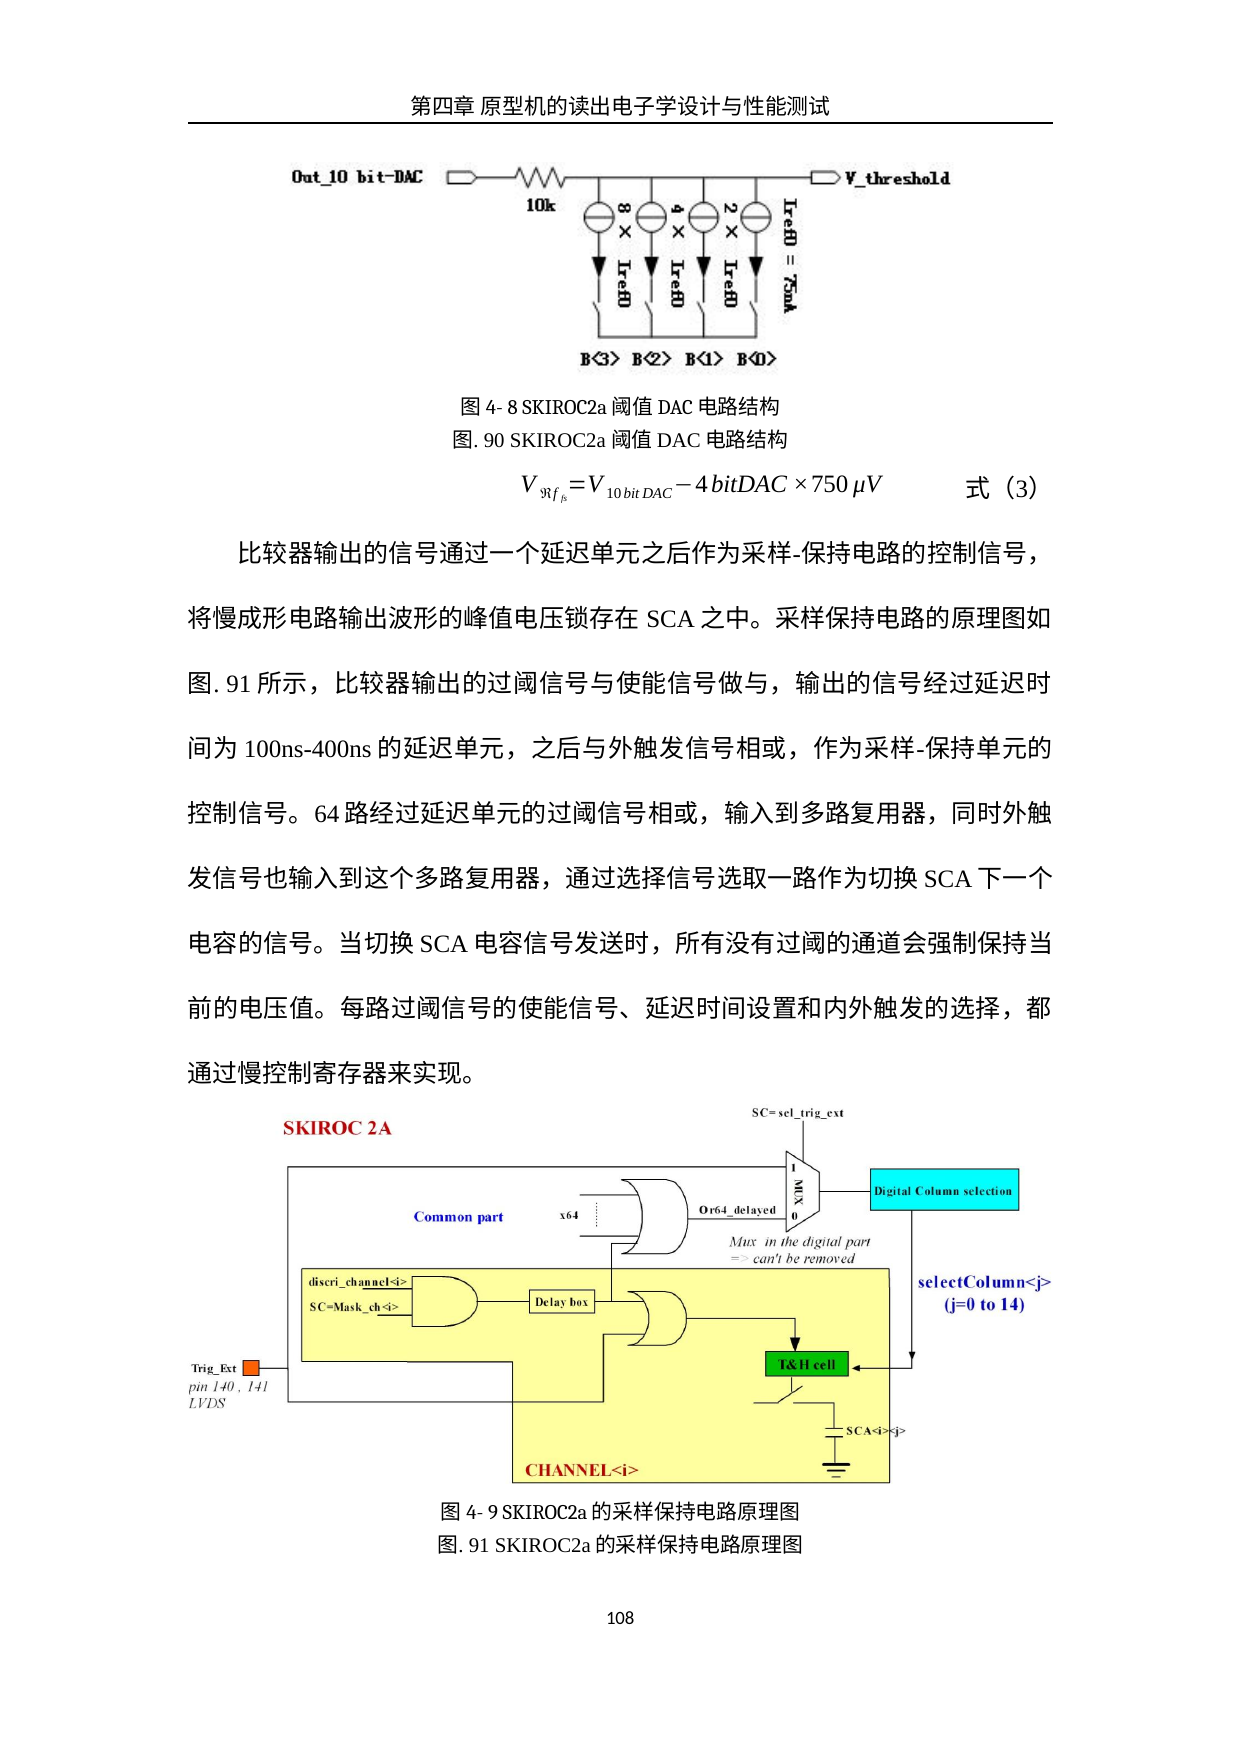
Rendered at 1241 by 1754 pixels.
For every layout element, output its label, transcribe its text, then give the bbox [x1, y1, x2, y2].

text 图. 91 SKIROC2a的采样保持电路原理图 [187, 1527, 1053, 1559]
text 式（3） [187, 454, 1053, 519]
text 比较器输出的信号通过一个延迟单元之后作为采样-保持电路的控制信号，将慢成形电路输出波形的峰值电压锁存在SCA之中。采样保持电路的原理图如图. 90所示，比较器输出的过阈信号与使能信号做与，输出的信号经过延迟时间为100ns-400ns的延迟单元，之后与外触发信号相或，作为采样-保持单元的控制信号。64路经过延迟单元的过阈信号相或，输入到多路复用器，同时外触发信号也输入到这个多路复用器，通过选择信号选取一路作为切换SCA下一个电容的信号。当切换SCA电容信号发送时，所有没有过阈的通道会强制保持当前的电压值。每路过阈信号的使能信号、延迟时间设置和内外触发的选择，都通过慢控制寄存器来实现。 [187, 519, 1053, 1104]
text 图 4- 8 SKIROC2a 阈值DAC电路结构 [187, 389, 1053, 422]
text 图 4- 9 SKIROC2a的采样保持电路原理图 [187, 1494, 1053, 1527]
picture [187, 1104, 1053, 1484]
picture [277, 162, 963, 380]
text 图. 90 SKIROC2a 阈值DAC电路结构 [187, 422, 1053, 454]
